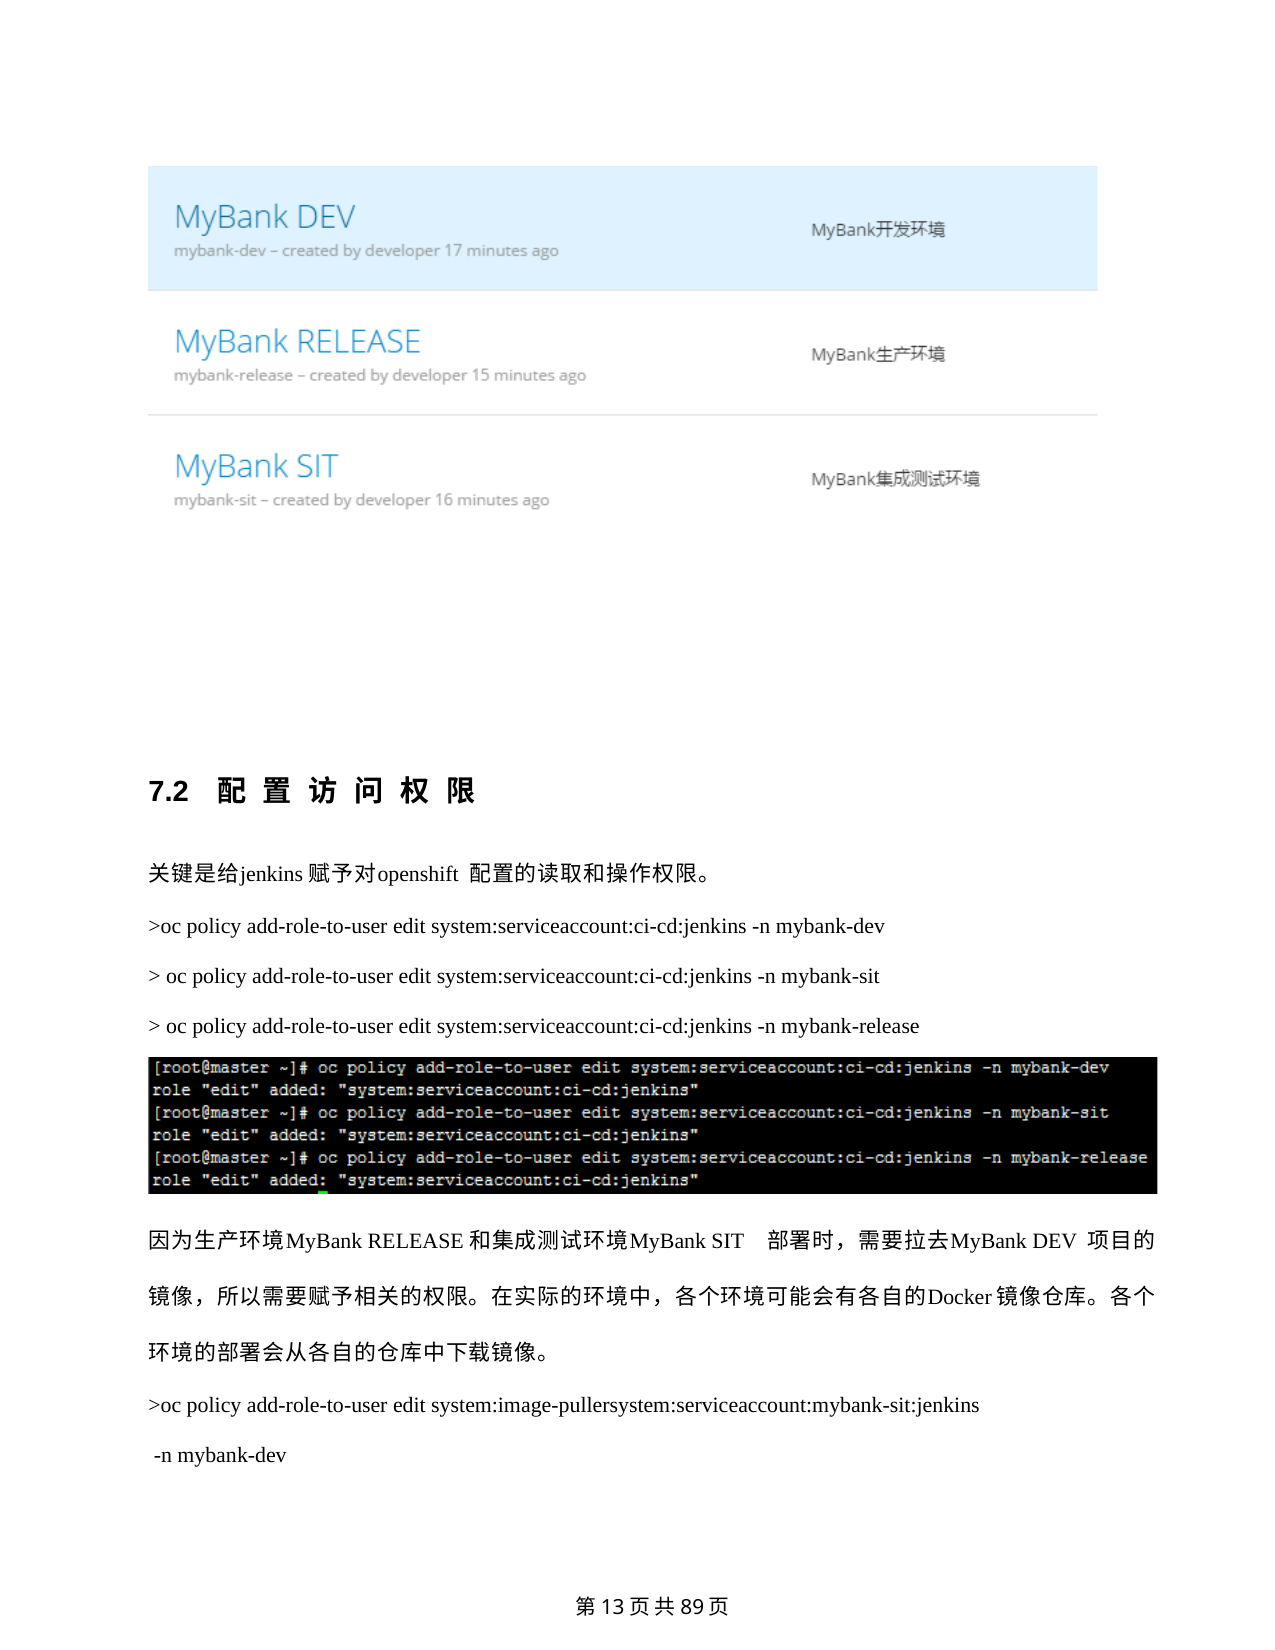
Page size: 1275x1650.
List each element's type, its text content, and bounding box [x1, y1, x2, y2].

text 关键是给jenkins赋予对openshift配置的读取和操作权限。 [148, 853, 1156, 891]
text 因为生产环境MyBank RELEASE和集成测试环境MyBank SIT部署时，需要拉去MyBank DEV项目的镜像，所以需要赋予相关的权限。在实际的环境中，各个环境可能会有各自的Docker镜像仓库。各个环境的部署会从各自的仓库中下载镜像。 [148, 1220, 1156, 1370]
picture [148, 166, 1098, 539]
text > oc policy add-role-to-user edit system:serviceaccount:ci-cd:jenkins -n mybank-sit [148, 957, 1156, 994]
picture [148, 1057, 1158, 1194]
text -n mybank-dev [148, 1436, 1156, 1473]
text >oc policy add-role-to-user edit system:serviceaccount:ci-cd:jenkins -n mybank-dev [148, 907, 1156, 944]
text > oc policy add-role-to-user edit system:serviceaccount:ci-cd:jenkins -n mybank-release [148, 1007, 1156, 1044]
text >oc policy add-role-to-user edit system:image-pullersystem:serviceaccount:mybank-sit:jenkins [148, 1386, 1156, 1423]
subtitle 配置访问权限 [148, 751, 1156, 826]
